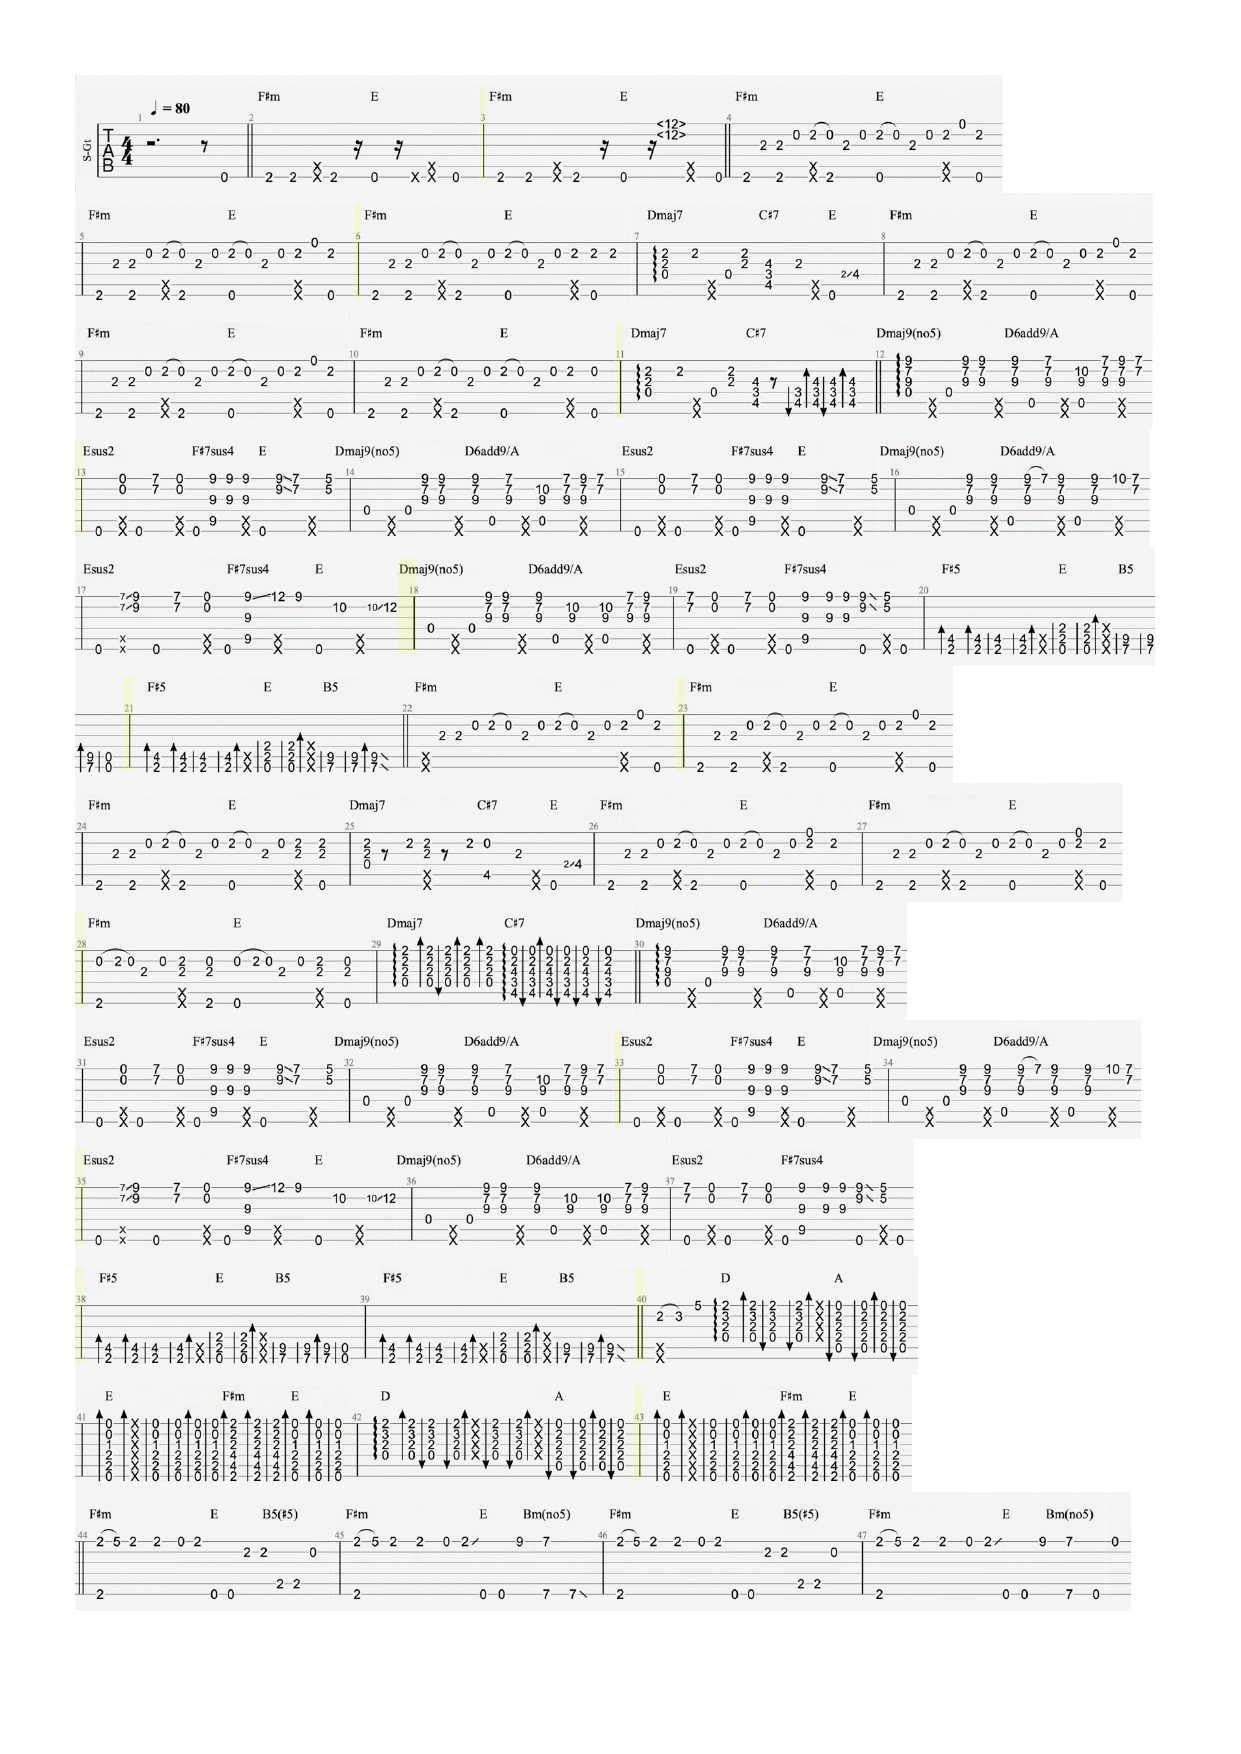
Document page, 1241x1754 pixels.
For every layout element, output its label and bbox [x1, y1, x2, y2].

picture [75, 75, 1156, 1611]
